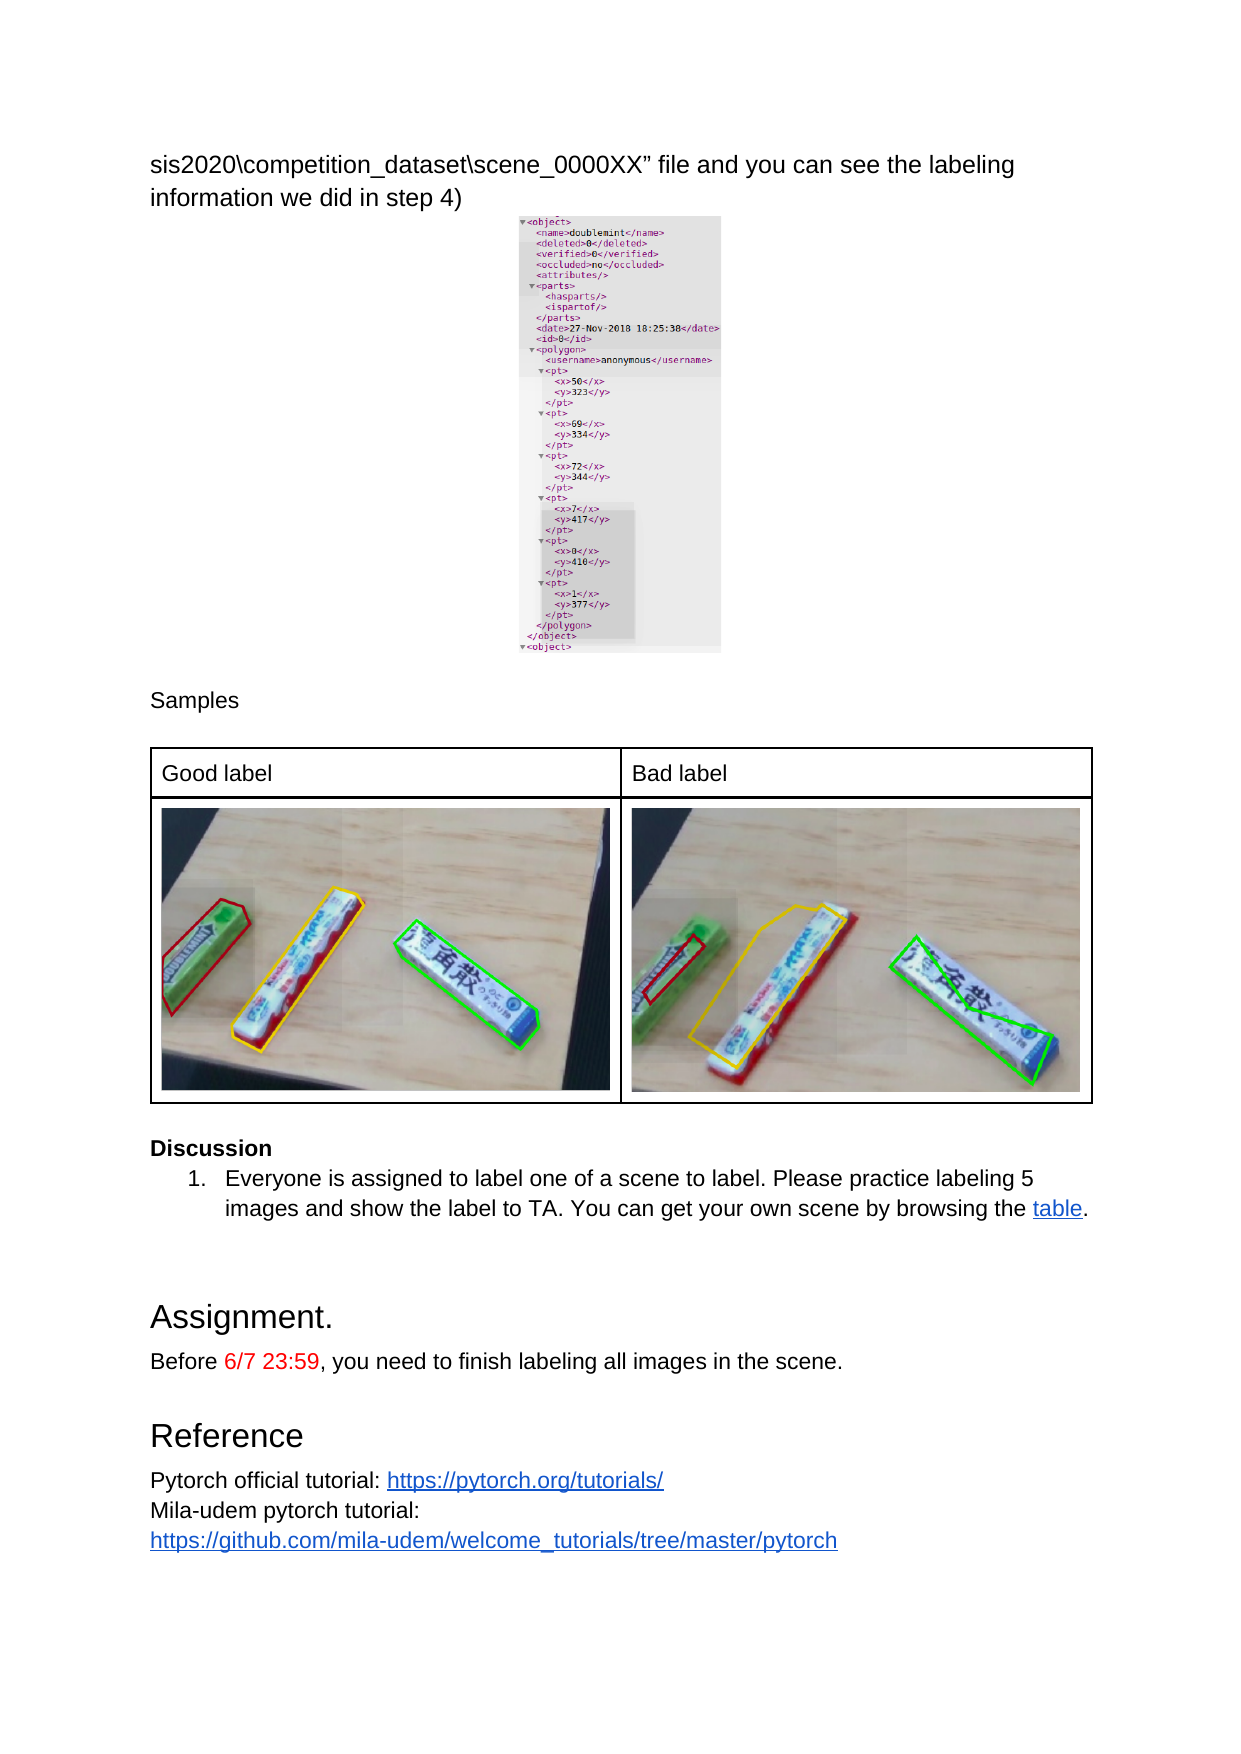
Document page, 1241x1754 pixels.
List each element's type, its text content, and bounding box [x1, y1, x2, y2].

text Before 6/7 23:59, you need to finish labeling all images in the scene. [150, 1348, 1090, 1374]
table_header Good label [152, 749, 620, 796]
text Samples [150, 687, 1090, 713]
text Mila-udem pytorch tutorial: https://github.com/mila-udem/welcome_tutorials/tree/master/pytorch [150, 1497, 1090, 1553]
subtitle Reference [150, 1416, 1090, 1454]
picture [518, 216, 722, 653]
text Pytorch official tutorial: https://pytorch.org/tutorials/ [150, 1467, 1090, 1493]
table_header Bad label [622, 749, 1091, 796]
subtitle Assignment. [150, 1297, 1090, 1335]
picture [631, 808, 1080, 1092]
picture [161, 808, 610, 1091]
list Everyone is assigned to label one of a scene to label. Please practice labeling 5 images and show the label to TA. You can get your own scene by browsing the table. [187, 1165, 1090, 1221]
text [150, 150, 1090, 212]
text Discussion [150, 1134, 1090, 1161]
table_cell [152, 799, 620, 1102]
table_cell [622, 799, 1091, 1102]
